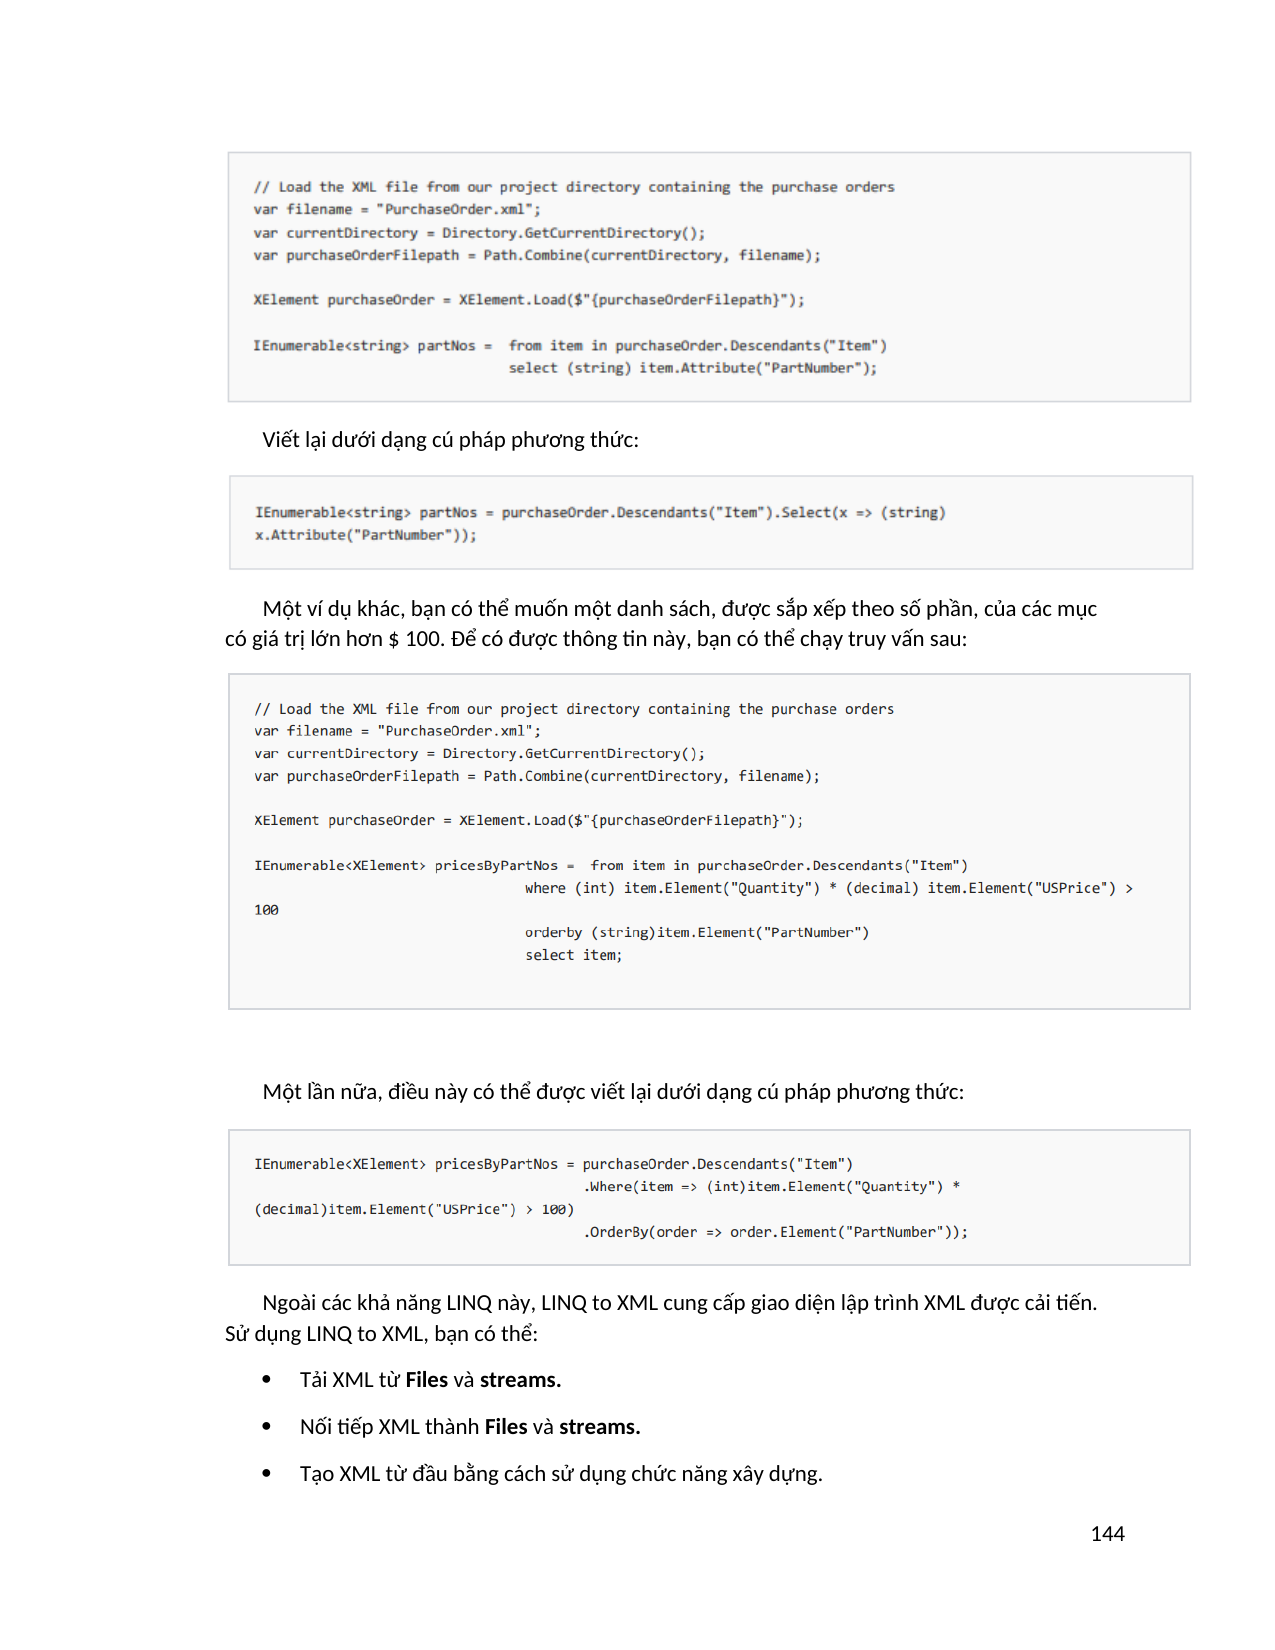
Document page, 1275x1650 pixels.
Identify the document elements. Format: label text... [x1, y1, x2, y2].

list Tải XML từ Files và streams. [262, 1366, 1125, 1393]
list Tạo XML từ đầu bằng cách sử dụng chức năng xây dựng. [262, 1459, 1125, 1487]
picture [225, 671, 1194, 1012]
picture [225, 150, 1196, 407]
text Một lần nữa, điều này có thể được viết lại dưới dạng cú pháp phương thức: [225, 1077, 1125, 1105]
picture [225, 472, 1200, 576]
text Viết lại dưới dạng cú pháp phương thức: [225, 425, 1125, 453]
text Một ví dụ khác, bạn có thể muốn một danh sách, được sắp xếp theo số phần, của các mục có giá trị lớn hơn $ 100. Để có được thông tin này, bạn có thể chạy truy vấn sau: [225, 594, 1125, 652]
picture [225, 1124, 1196, 1270]
list Nối tiếp XML thành Files và streams. [262, 1412, 1125, 1440]
text Ngoài các khả năng LINQ này, LINQ to XML cung cấp giao diện lập trình XML được cải tiến. Sử dụng LINQ to XML, bạn có thể: [225, 1288, 1125, 1347]
